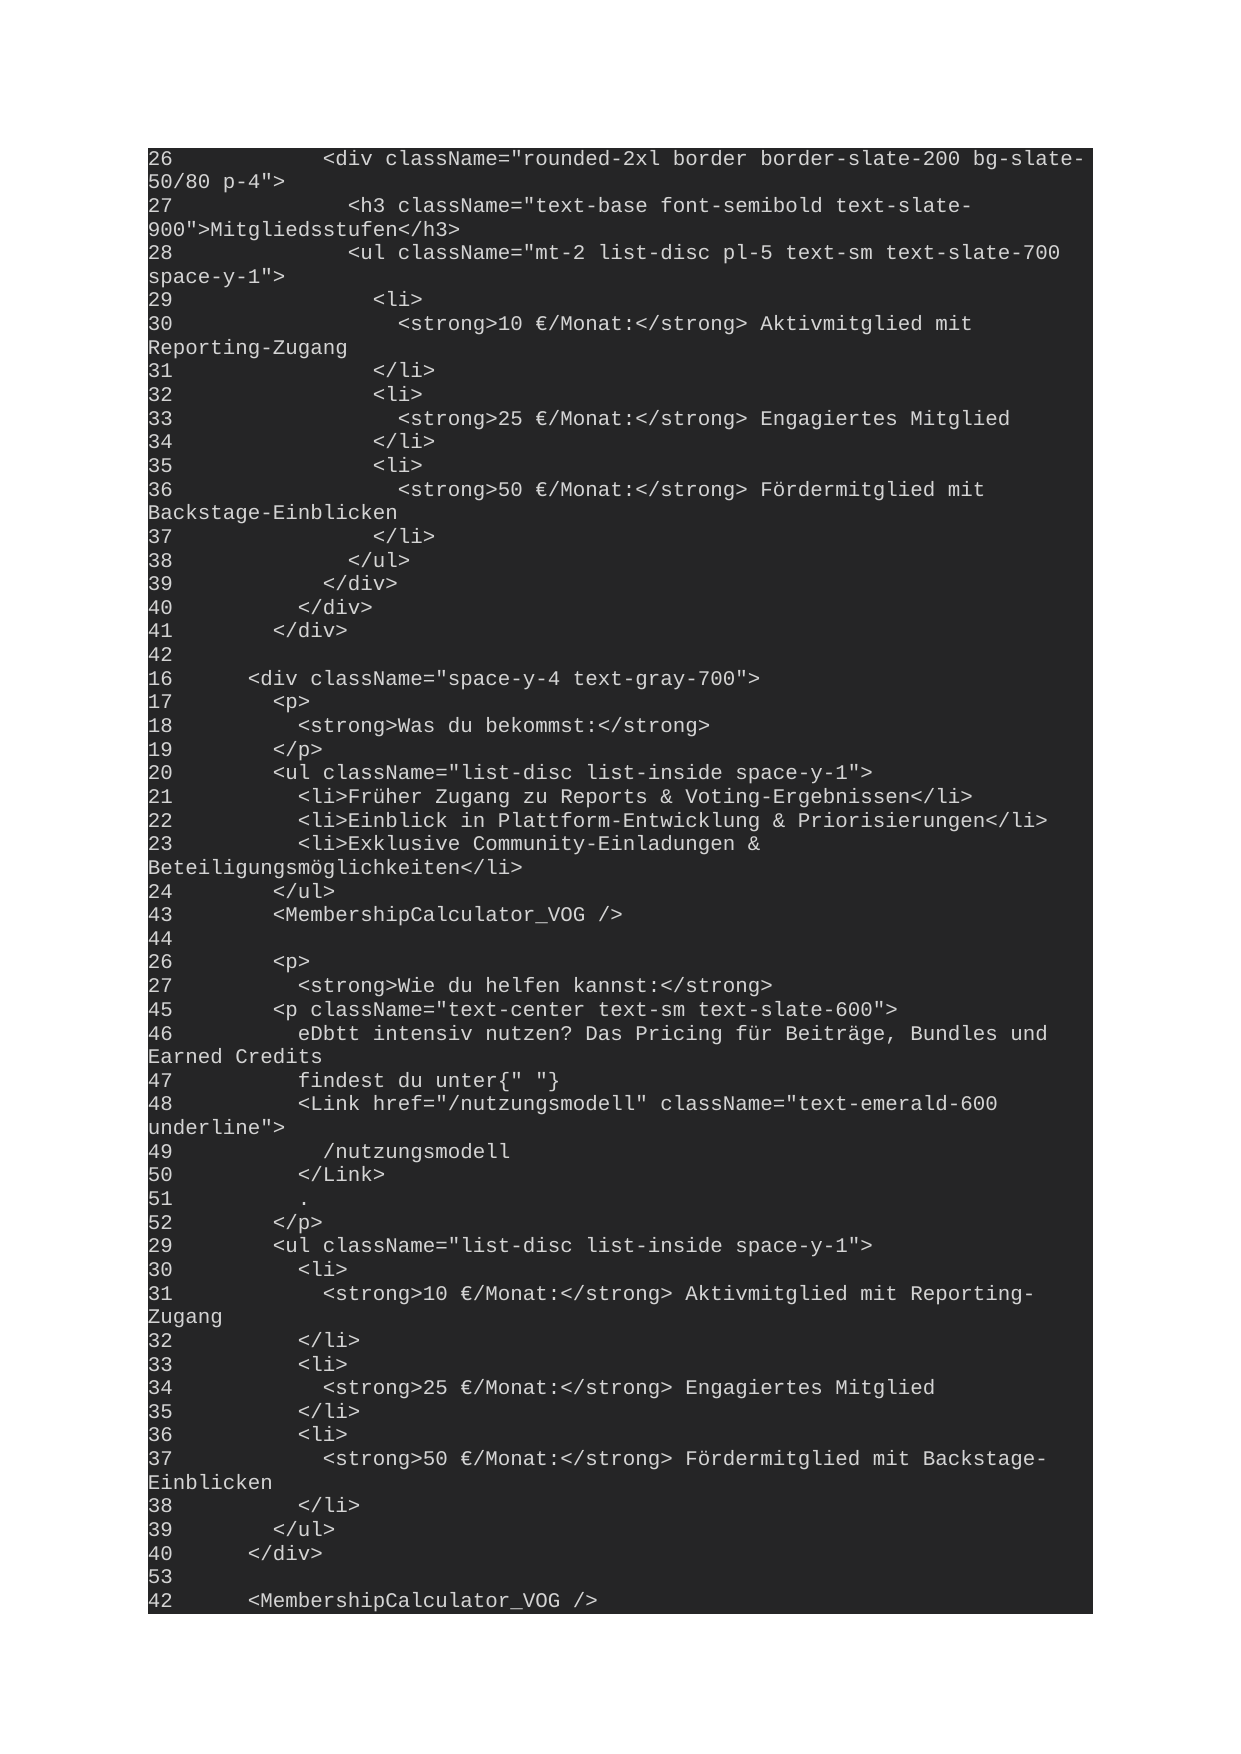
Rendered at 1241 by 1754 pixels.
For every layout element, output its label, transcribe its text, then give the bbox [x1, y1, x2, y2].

text 51 . [148, 1188, 1093, 1212]
text 31 <strong>10 €/Monat:</strong> Aktivmitglied mit Reporting-Zugang [148, 1283, 1093, 1330]
text 29 <li> [148, 289, 1093, 313]
text 23 <li>Exklusive Community-Einladungen & Beteiligungsmöglichkeiten</li> [148, 833, 1093, 881]
text 18 <strong>Was du bekommst:</strong> [148, 715, 1093, 739]
text 33 <li> [148, 1353, 1093, 1377]
text 30 <li> [148, 1259, 1093, 1283]
text 48 <Link href="/nutzungsmodell" className="text-emerald-600 underline"> [148, 1093, 1093, 1141]
text 53 [148, 1566, 1093, 1590]
text 42 <MembershipCalculator_VOG /> [148, 1590, 1093, 1614]
text 16 <div className="space-y-4 text-gray-700"> [148, 668, 1093, 691]
text 34 <strong>25 €/Monat:</strong> Engagiertes Mitglied [148, 1377, 1093, 1401]
text 36 <strong>50 €/Monat:</strong> Fördermitglied mit Backstage-Einblicken [148, 479, 1093, 526]
text 49 /nutzungsmodell [148, 1141, 1093, 1164]
text 37 </li> [148, 526, 1093, 549]
text 20 <ul className="list-disc list-inside space-y-1"> [148, 762, 1093, 786]
text 28 <ul className="mt-2 list-disc pl-5 text-sm text-slate-700 space-y-1"> [148, 242, 1093, 289]
text 35 </li> [148, 1401, 1093, 1424]
text 29 <ul className="list-disc list-inside space-y-1"> [148, 1235, 1093, 1259]
text 46 eDbtt intensiv nutzen? Das Pricing für Beiträge, Bundles und Earned Credits [148, 1022, 1093, 1070]
text 27 <h3 className="text-base font-semibold text-slate-900">Mitgliedsstufen</h3> [148, 195, 1093, 242]
text 21 <li>Früher Zugang zu Reports & Voting-Ergebnissen</li> [148, 786, 1093, 810]
text 31 </li> [148, 360, 1093, 384]
text 34 </li> [148, 431, 1093, 455]
text 36 <li> [148, 1424, 1093, 1448]
text 42 [148, 644, 1093, 668]
text 38 </li> [148, 1495, 1093, 1519]
text 41 </div> [148, 621, 1093, 644]
text 26 <p> [148, 952, 1093, 975]
text 38 </ul> [148, 549, 1093, 573]
text 43 <MembershipCalculator_VOG /> [148, 904, 1093, 928]
text 22 <li>Einblick in Plattform-Entwicklung & Priorisierungen</li> [148, 810, 1093, 833]
text 32 <li> [148, 384, 1093, 408]
text 19 </p> [148, 739, 1093, 762]
text 39 </div> [148, 573, 1093, 597]
text 17 <p> [148, 691, 1093, 715]
text 52 </p> [148, 1212, 1093, 1235]
text 40 </div> [148, 1543, 1093, 1566]
text 37 <strong>50 €/Monat:</strong> Fördermitglied mit Backstage-Einblicken [148, 1448, 1093, 1495]
text 24 </ul> [148, 881, 1093, 904]
text 33 <strong>25 €/Monat:</strong> Engagiertes Mitglied [148, 408, 1093, 431]
text 30 <strong>10 €/Monat:</strong> Aktivmitglied mit Reporting-Zugang [148, 313, 1093, 360]
text 32 </li> [148, 1330, 1093, 1353]
text 44 [148, 928, 1093, 952]
text 50 </Link> [148, 1164, 1093, 1188]
text 26 <div className="rounded-2xl border border-slate-200 bg-slate-50/80 p-4"> [148, 148, 1093, 195]
text 35 <li> [148, 455, 1093, 479]
text 40 </div> [148, 597, 1093, 621]
text 47 findest du unter{" "} [148, 1070, 1093, 1093]
text 27 <strong>Wie du helfen kannst:</strong> [148, 975, 1093, 999]
text 39 </ul> [148, 1519, 1093, 1543]
text 45 <p className="text-center text-sm text-slate-600"> [148, 999, 1093, 1022]
